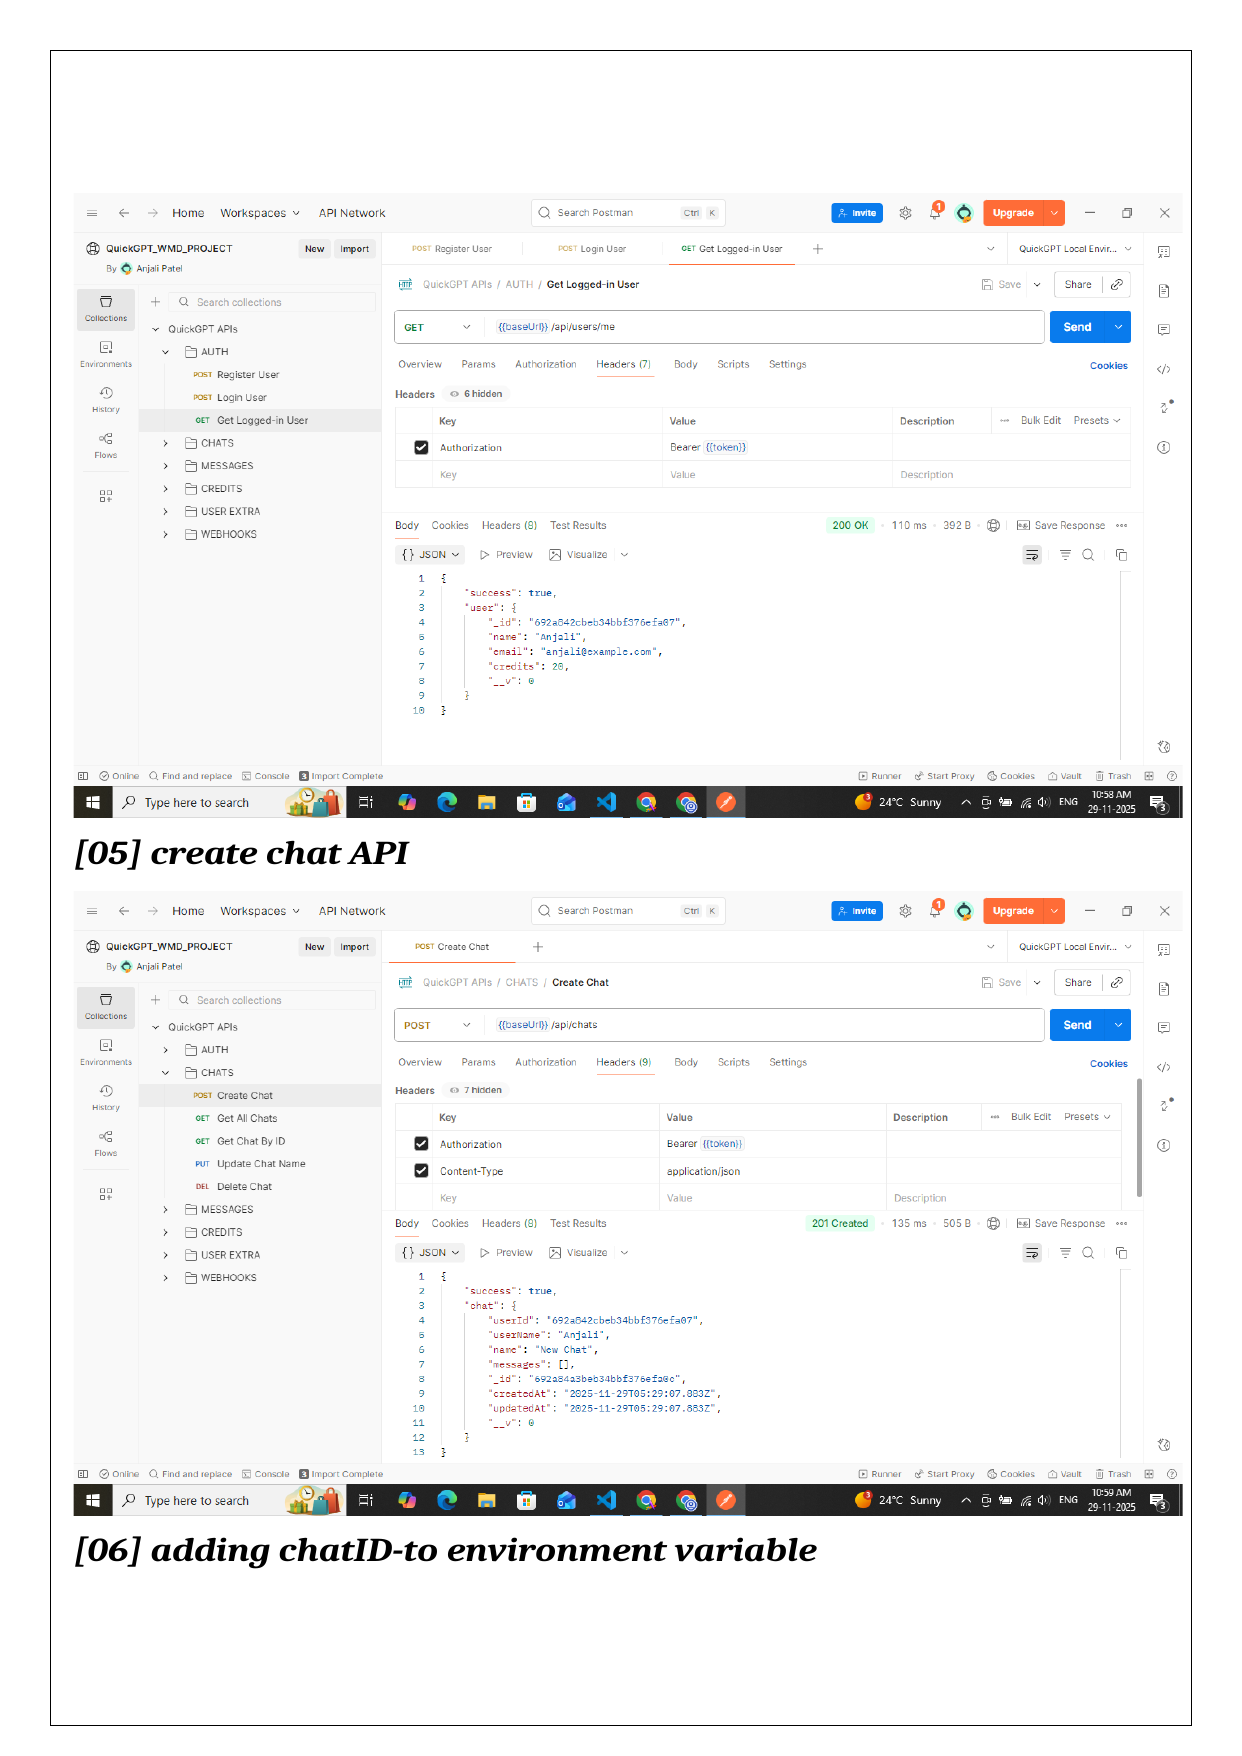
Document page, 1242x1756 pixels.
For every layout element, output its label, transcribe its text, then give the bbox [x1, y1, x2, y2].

picture [73, 193, 1183, 818]
text [06] adding chatID-to environment variable [74, 1532, 1182, 1570]
text [05] create chat API [74, 834, 1182, 872]
picture [73, 891, 1183, 1516]
